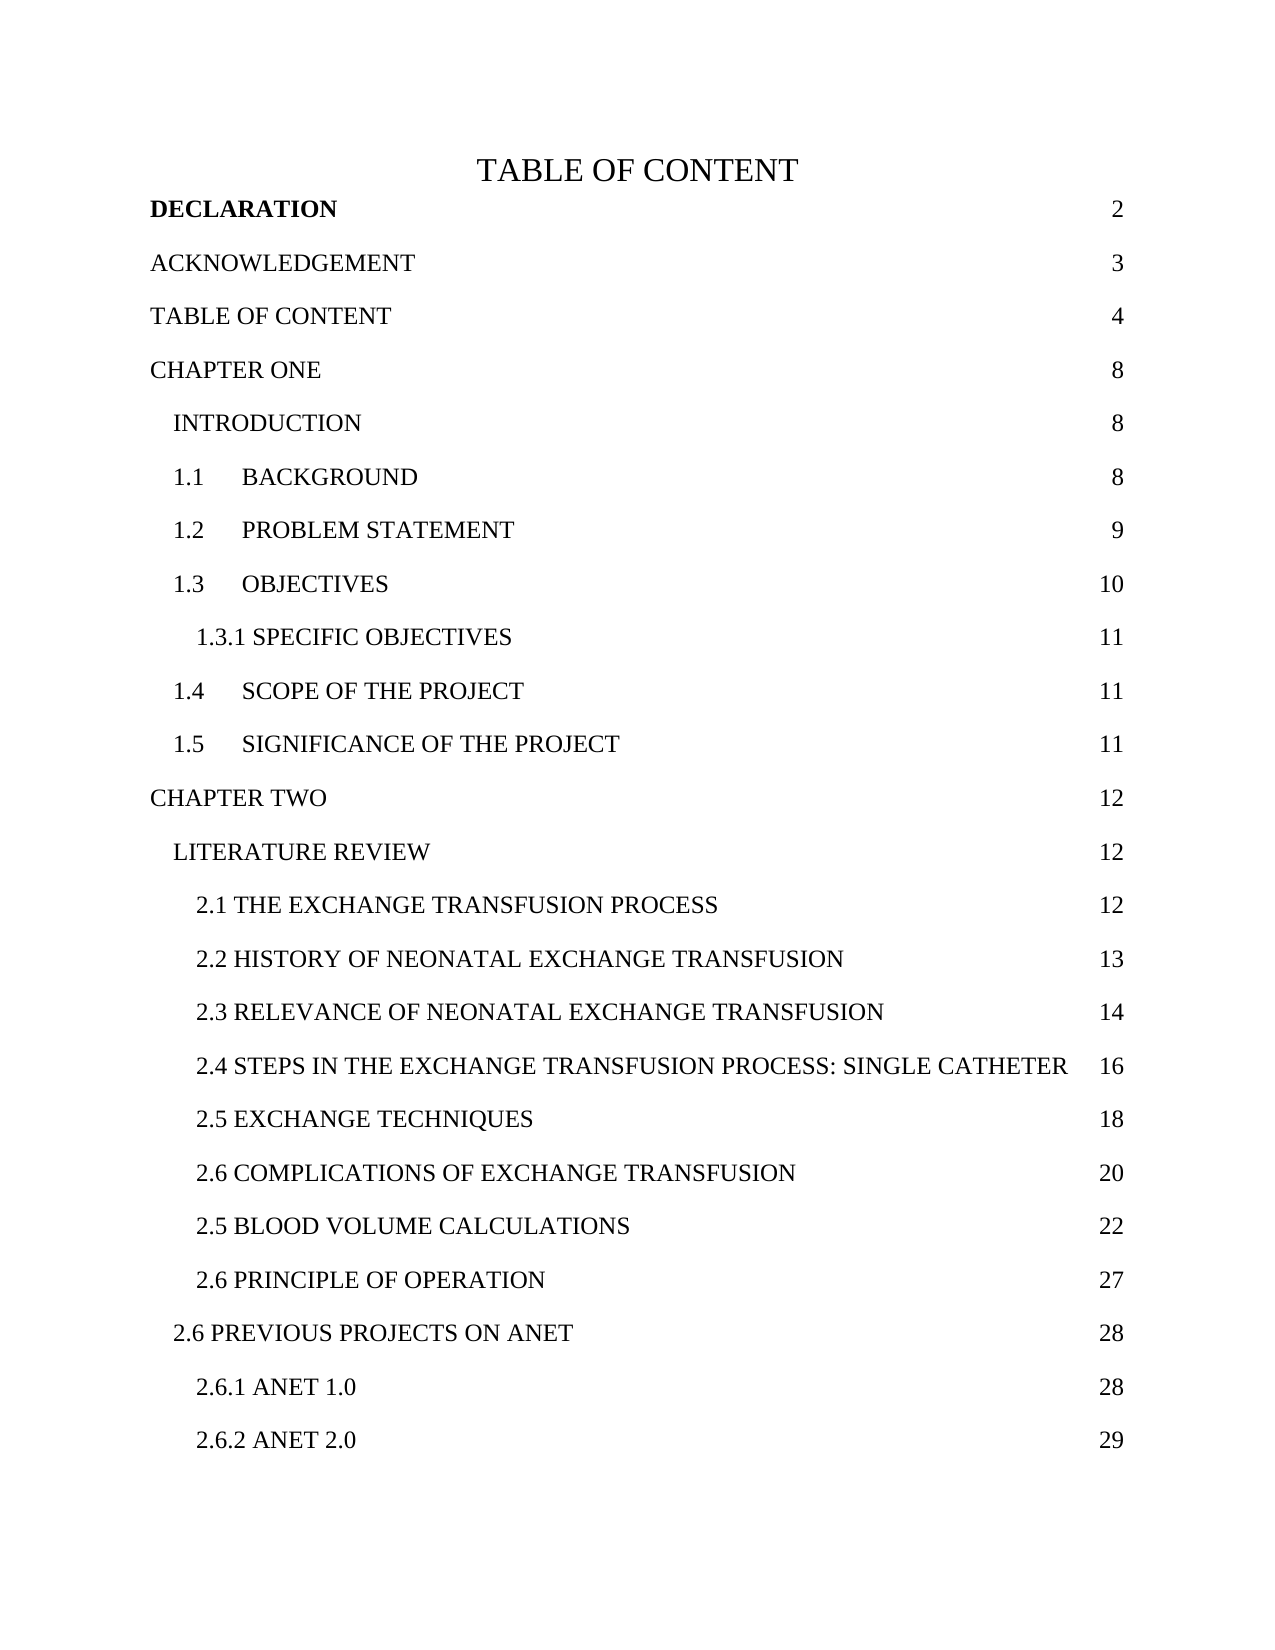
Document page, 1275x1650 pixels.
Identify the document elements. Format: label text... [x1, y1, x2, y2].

text 2.5 BLOOD VOLUME CALCULATIONS 22 [196, 1211, 1125, 1240]
text 2.4 STEPS IN THE EXCHANGE TRANSFUSION PROCESS: SINGLE CATHETER 16 [196, 1051, 1125, 1079]
text 1.1 BACKGROUND 8 [173, 462, 1125, 491]
text LITERATURE REVIEW 12 [173, 837, 1125, 865]
text ACKNOWLEDGEMENT 3 [150, 248, 1125, 276]
text 1.5 SIGNIFICANCE OF THE PROJECT 11 [173, 729, 1125, 758]
text 2.2 HISTORY OF NEONATAL EXCHANGE TRANSFUSION 13 [196, 944, 1125, 972]
text INTRODUCTION 8 [173, 408, 1125, 437]
subtitle TABLE OF CONTENT [150, 150, 1125, 188]
text CHAPTER ONE 8 [150, 355, 1125, 383]
text 2.3 RELEVANCE OF NEONATAL EXCHANGE TRANSFUSION 14 [196, 997, 1125, 1026]
text 2.6.2 ANET 2.0 29 [196, 1426, 1125, 1454]
text 1.4 SCOPE OF THE PROJECT 11 [173, 676, 1125, 705]
text 2.5 EXCHANGE TECHNIQUES 18 [196, 1104, 1125, 1133]
text 2.6 COMPLICATIONS OF EXCHANGE TRANSFUSION 20 [196, 1158, 1125, 1187]
text 2.6 PREVIOUS PROJECTS ON ANET 28 [173, 1318, 1125, 1347]
text DECLARATION 2 [150, 194, 1125, 223]
text TABLE OF CONTENT 4 [150, 301, 1125, 330]
text 2.6.1 ANET 1.0 28 [196, 1372, 1125, 1401]
text 1.2 PROBLEM STATEMENT 9 [173, 515, 1125, 544]
text CHAPTER TWO 12 [150, 783, 1125, 812]
text 2.1 THE EXCHANGE TRANSFUSION PROCESS 12 [196, 890, 1125, 919]
text 1.3 OBJECTIVES 10 [173, 569, 1125, 598]
text 1.3.1 SPECIFIC OBJECTIVES 11 [196, 622, 1125, 651]
text 2.6 PRINCIPLE OF OPERATION 27 [196, 1265, 1125, 1294]
